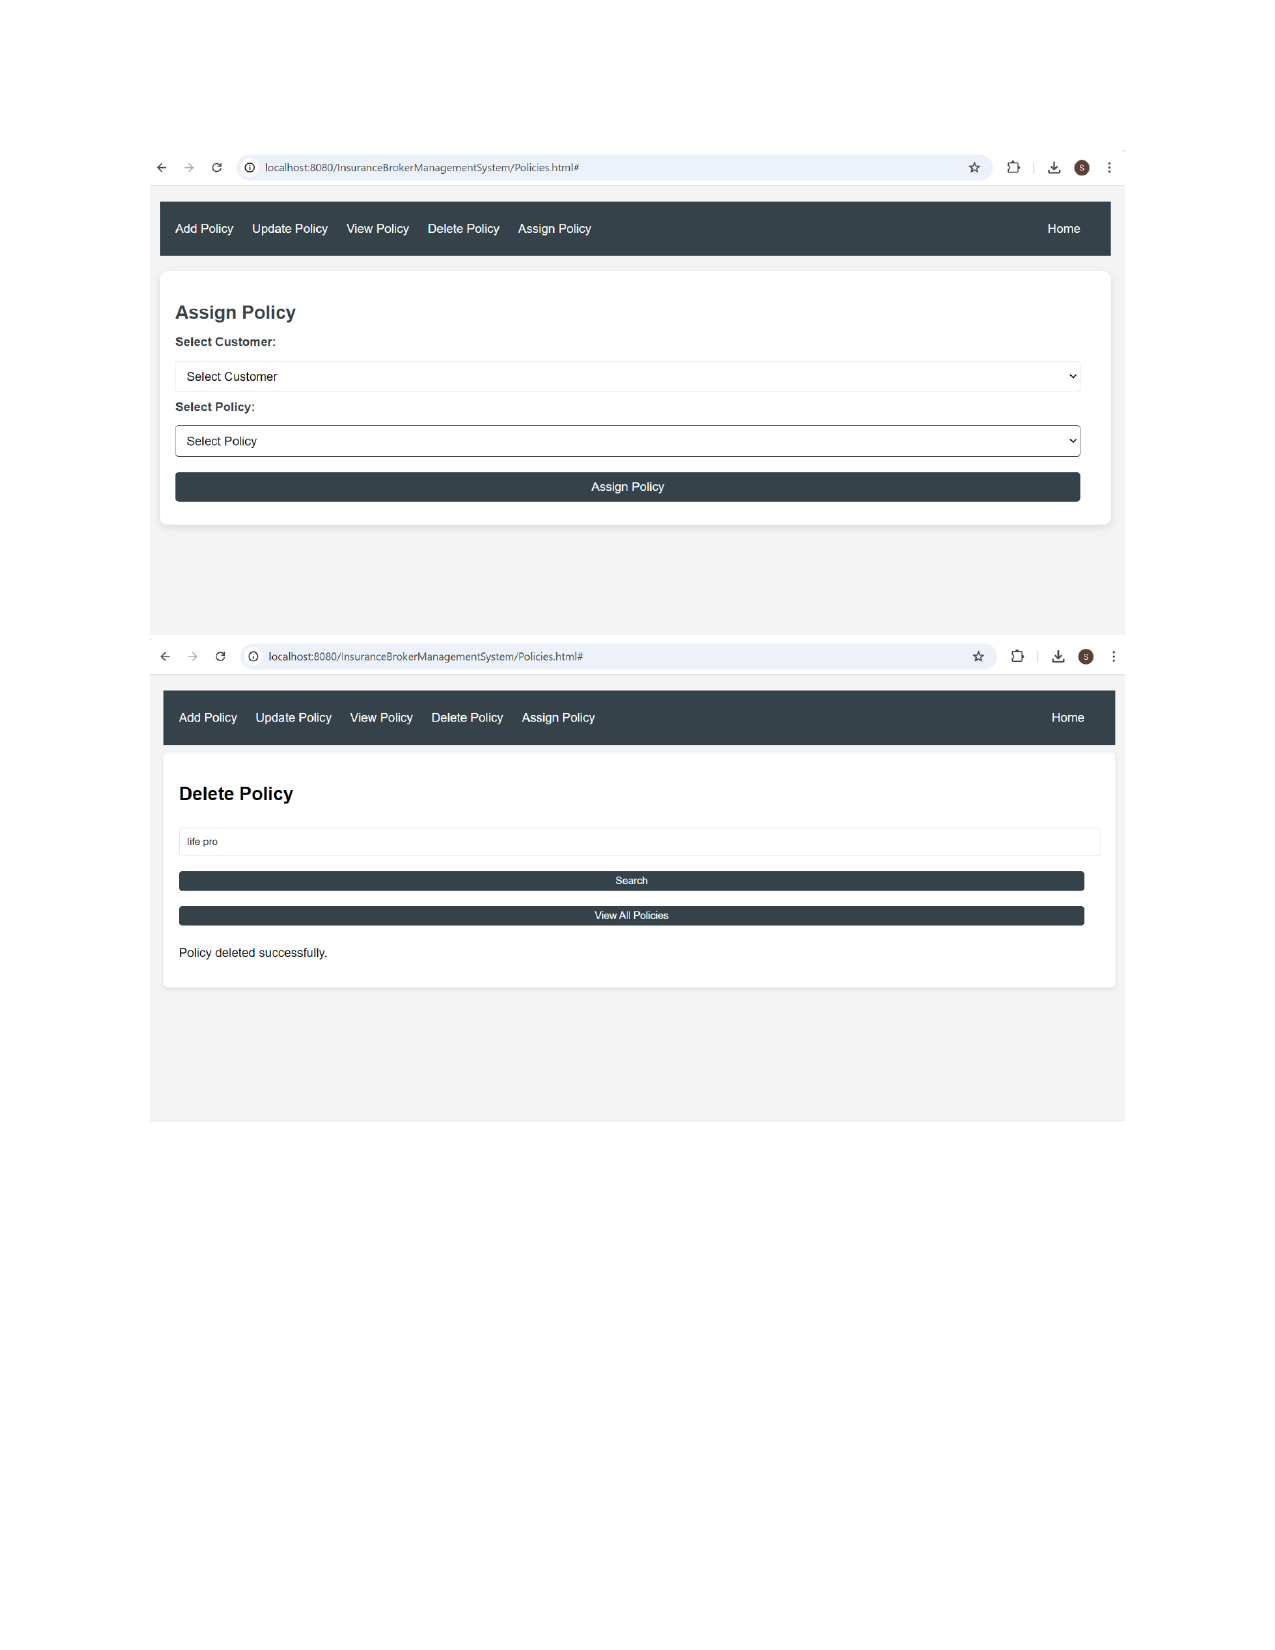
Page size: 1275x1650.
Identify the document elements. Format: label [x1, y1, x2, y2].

picture [150, 150, 1125, 635]
picture [150, 639, 1125, 1122]
